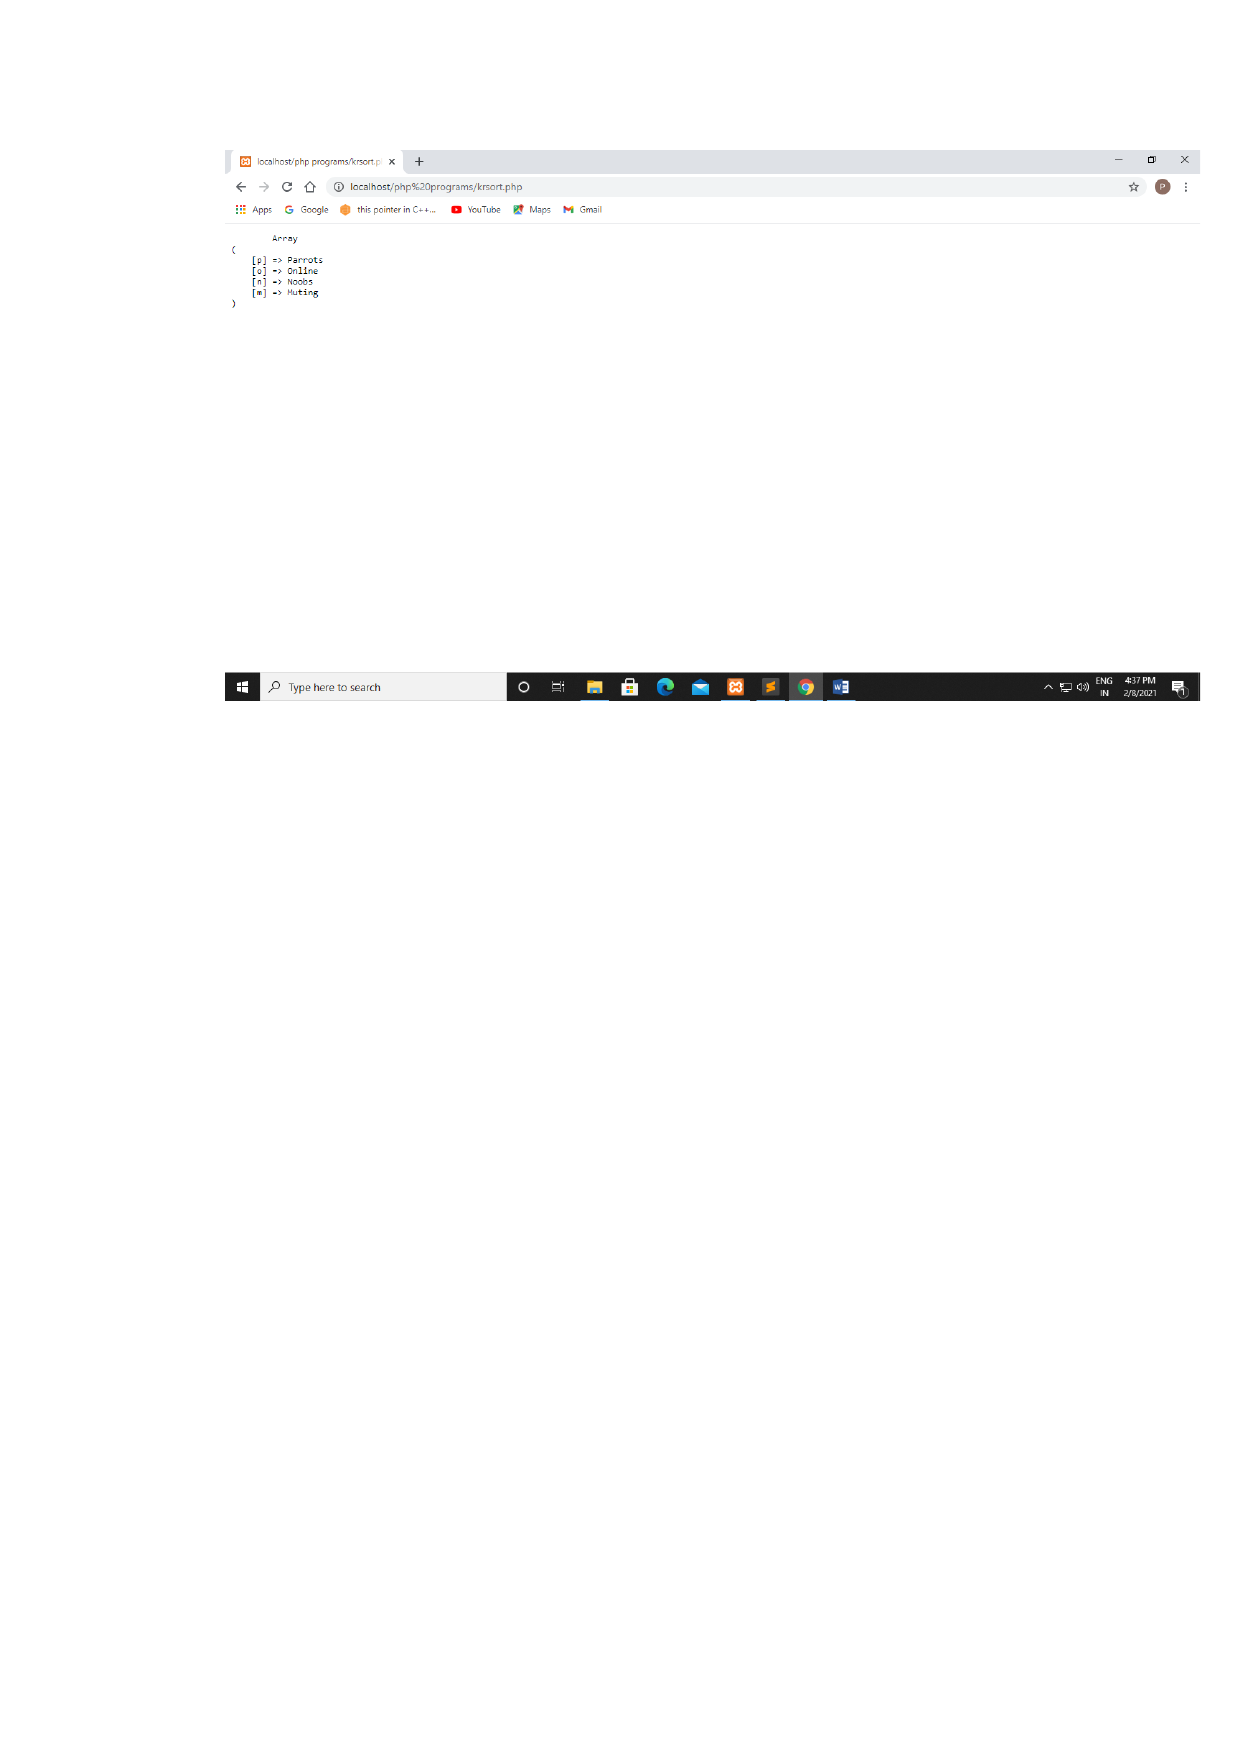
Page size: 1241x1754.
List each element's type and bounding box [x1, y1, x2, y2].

picture [225, 150, 1200, 701]
